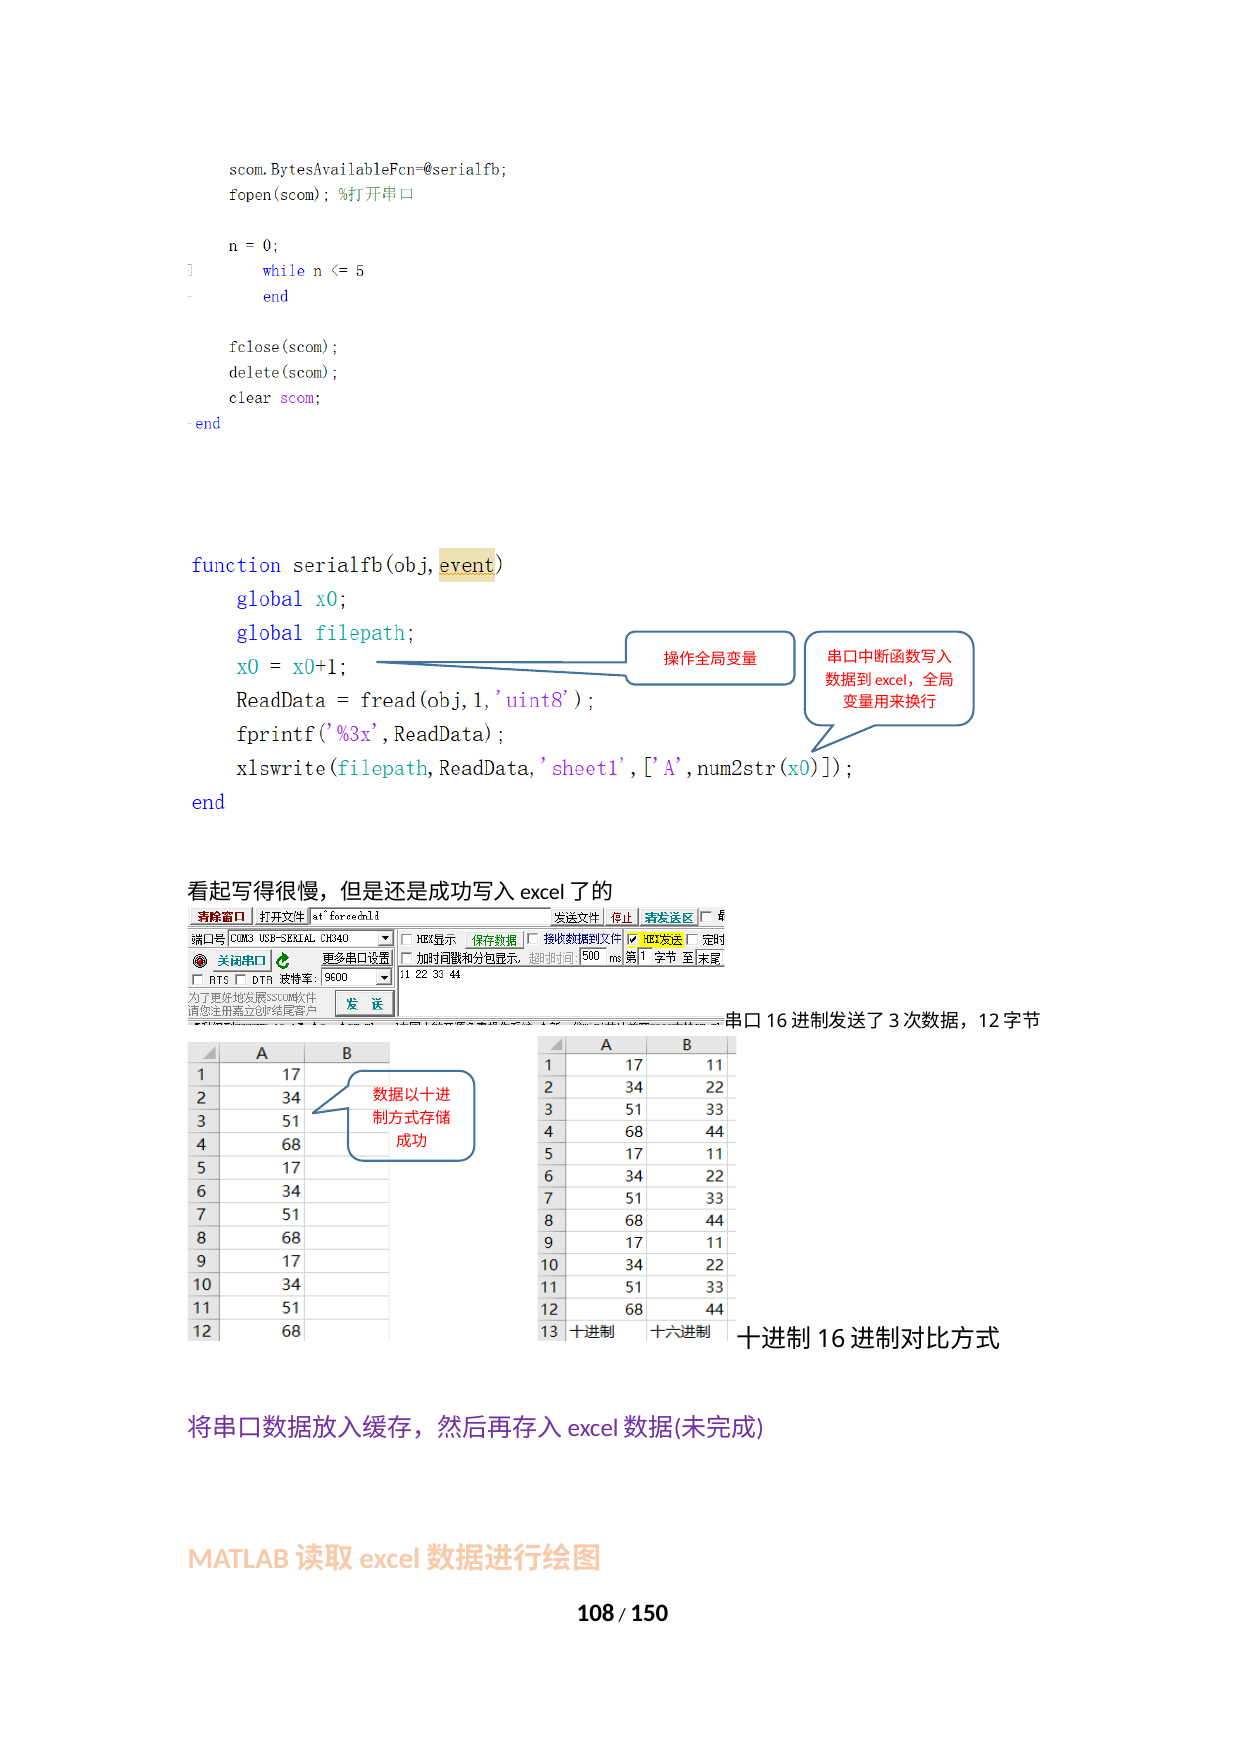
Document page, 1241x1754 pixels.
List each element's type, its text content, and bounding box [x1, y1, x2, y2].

picture [806, 633, 862, 748]
text 将串口数据放入缓存，然后再存入excel数据(未完成) [187, 1393, 1053, 1458]
picture [187, 906, 725, 1025]
picture [319, 1072, 390, 1159]
picture [187, 158, 593, 433]
text 看起写得很慢，但是还是成功写入excel了的 [187, 873, 1053, 906]
picture [187, 1042, 390, 1341]
picture [537, 1036, 737, 1341]
picture [187, 548, 862, 818]
text MATLAB读取excel数据进行绘图 [187, 1523, 1053, 1588]
